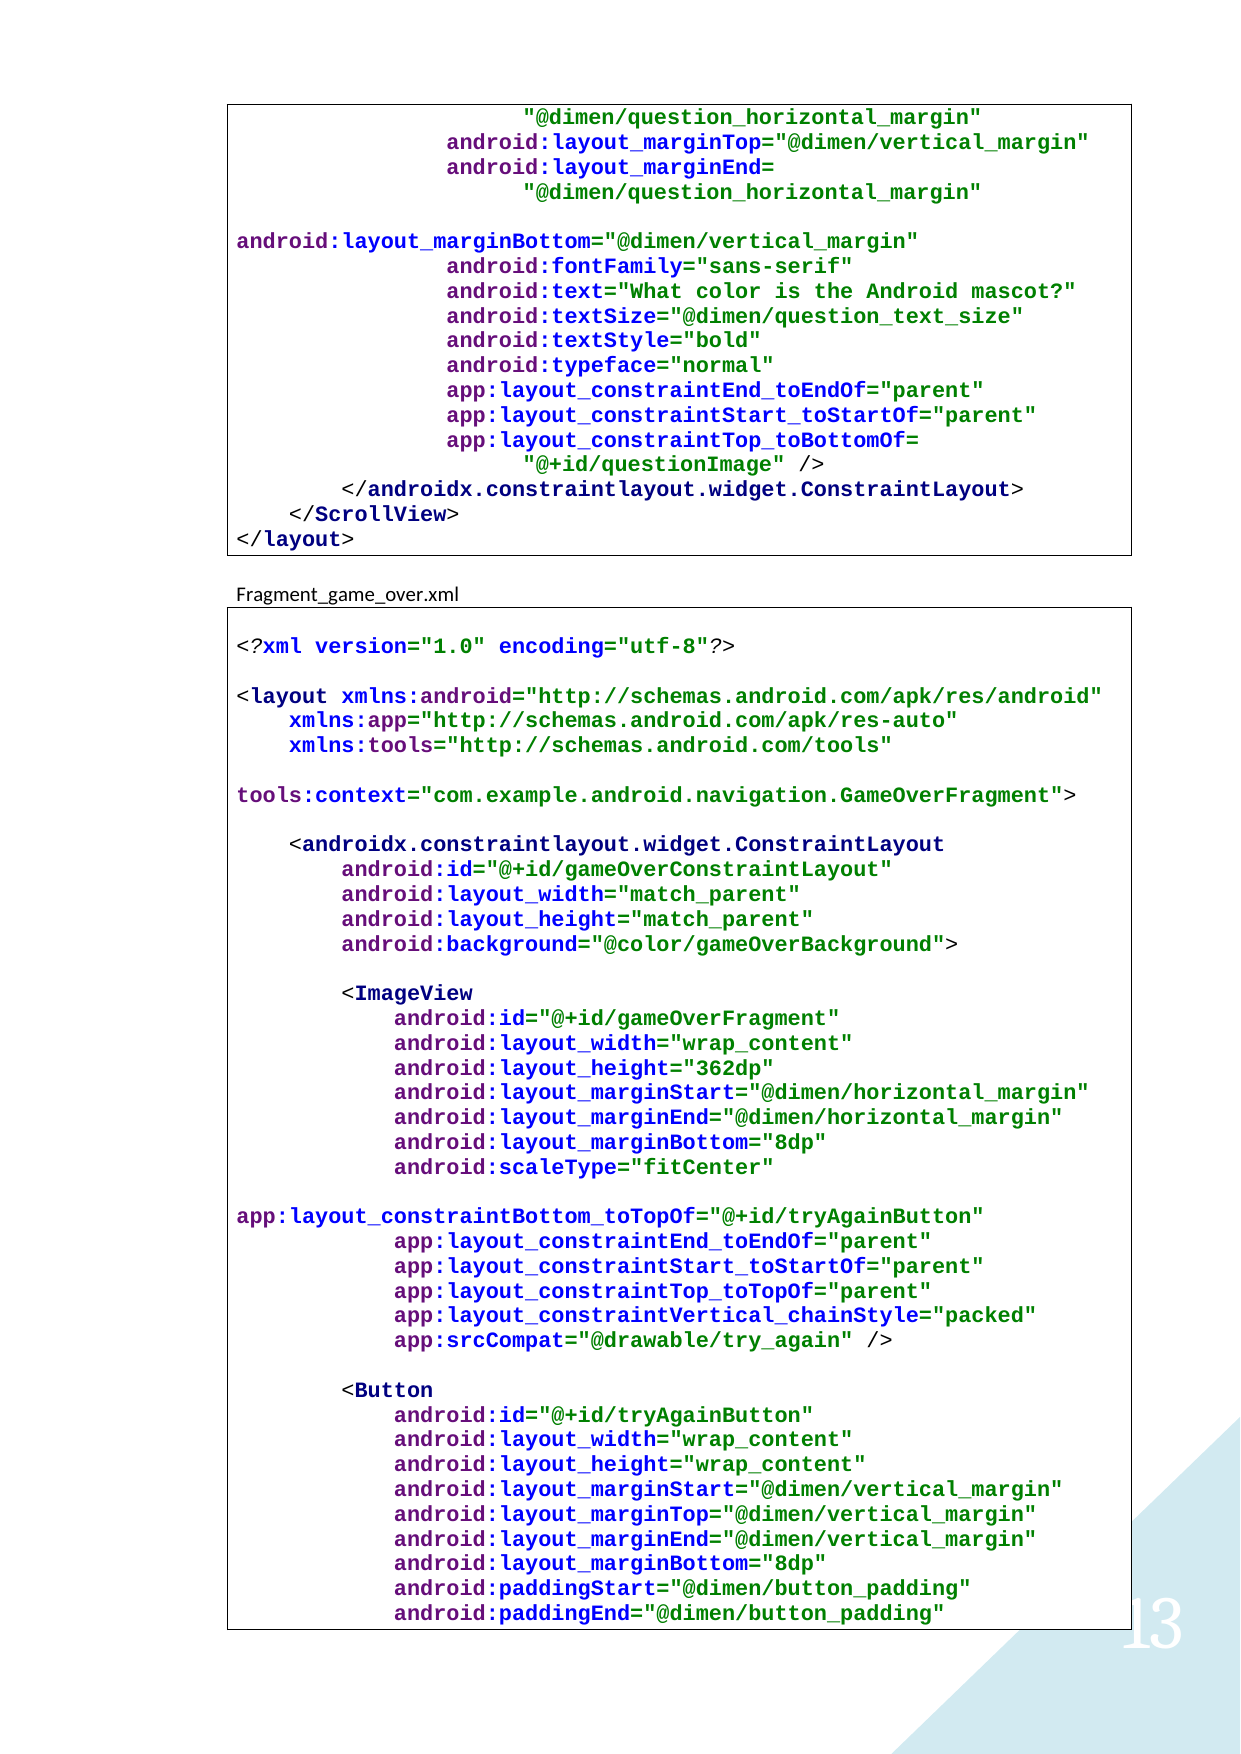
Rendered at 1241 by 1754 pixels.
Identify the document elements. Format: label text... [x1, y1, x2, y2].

text Fragment_game_over.xml [236, 581, 1122, 607]
text "@dimen/question_horizontal_margin" android:layout_marginBottom="@dimen/vertical_margin" android:fontFamily="sans-serif" android:text="What color is the Android mascot?" android:textSize="@dimen/question_text_size" android:textStyle="bold" android:typeface="normal" app:layout_constraintEnd_toEndOf="parent" app:layout_constraintStart_toStartOf="parent" app:layout_constraintTop_toBottomOf= [236, 181, 1122, 451]
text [228, 632, 1131, 1629]
text "@dimen/question_horizontal_margin" android:layout_marginTop="@dimen/vertical_margin" android:layout_marginEnd= [228, 105, 1131, 181]
text "@+id/questionImage" /> </androidx.constraintlayout.widget.ConstraintLayout> </ScrollView> </layout> [228, 451, 1131, 555]
